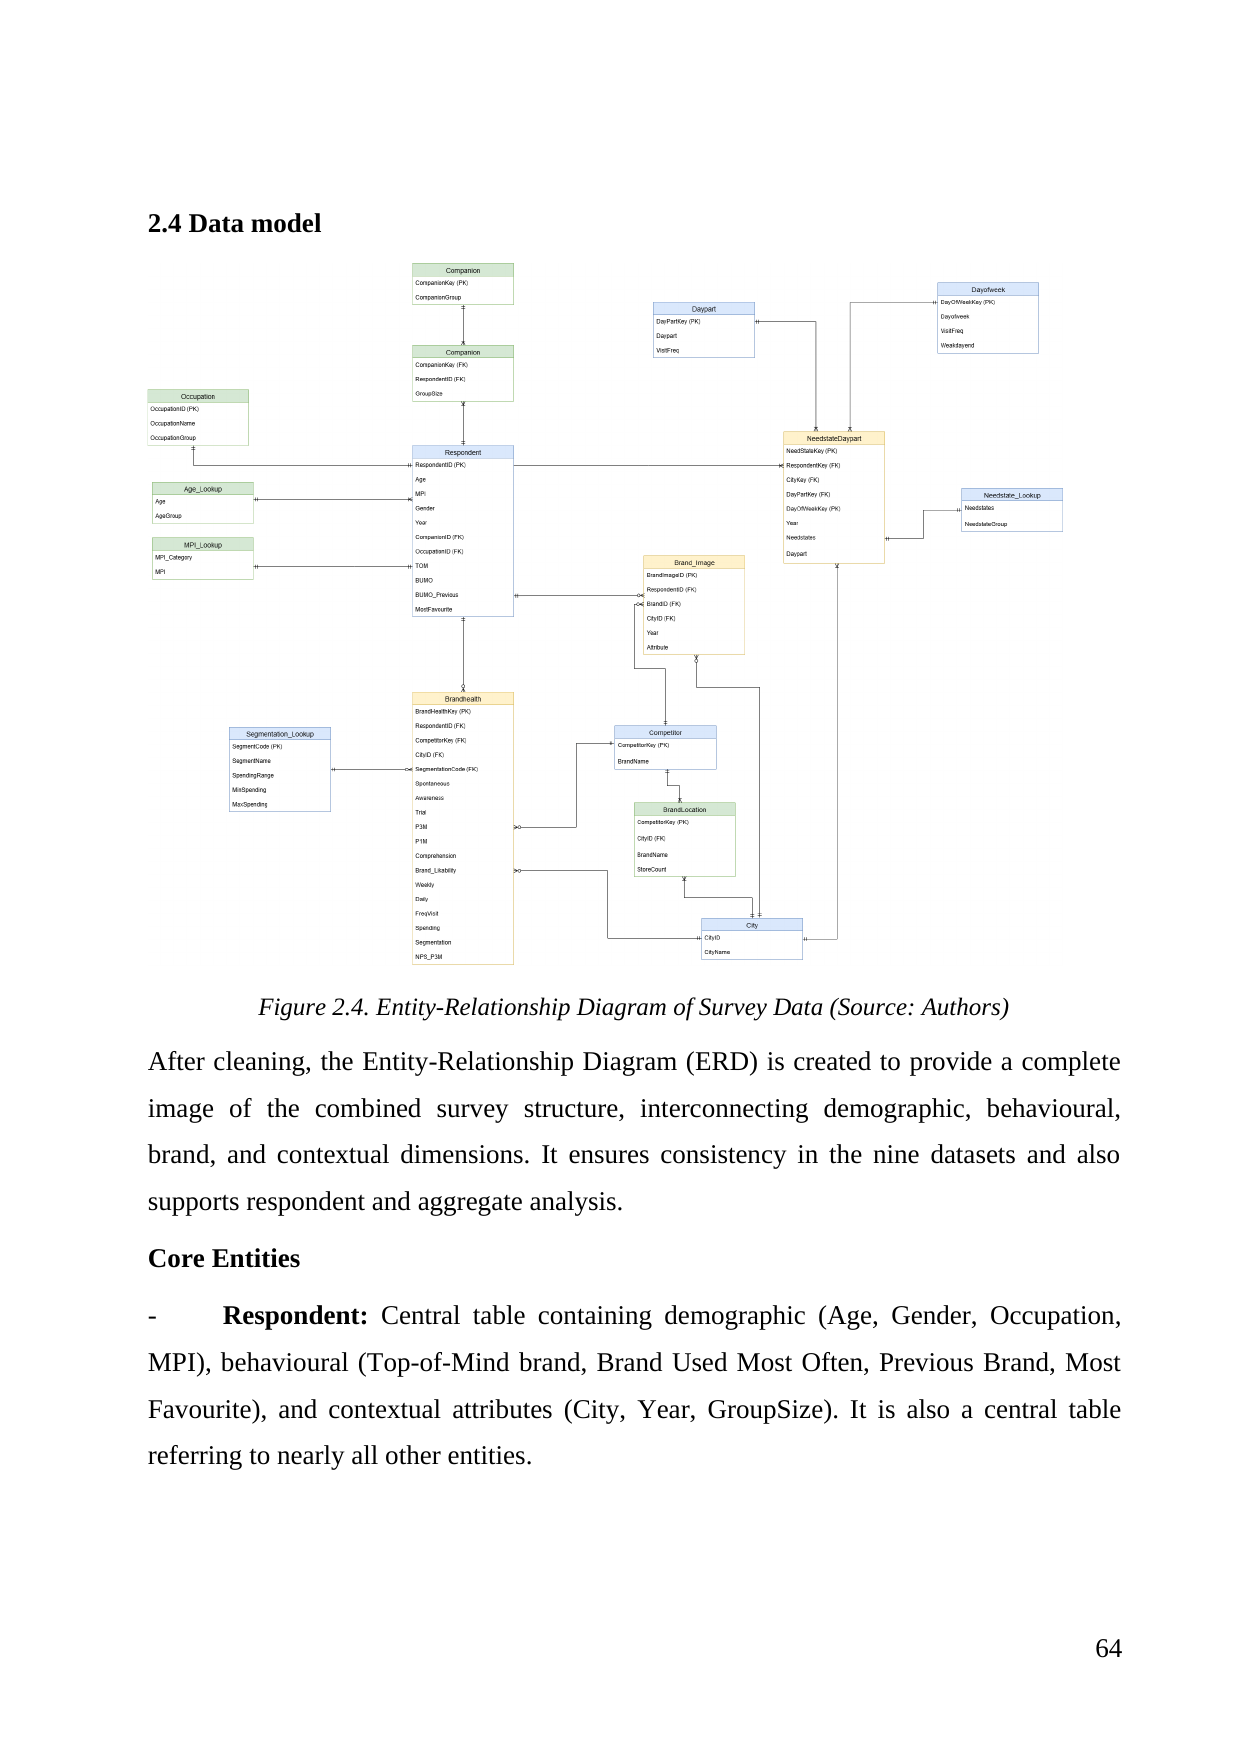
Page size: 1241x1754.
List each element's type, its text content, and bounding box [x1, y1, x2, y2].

text Core Entities [148, 1242, 1122, 1273]
subtitle 2.4 Data model [148, 207, 1122, 238]
picture [147, 263, 1063, 966]
subtitle Figure 2.4. Entity-Relationship Diagram of Survey Data (Source: Authors) [148, 992, 1122, 1021]
text After cleaning, the Entity-Relationship Diagram (ERD) is created to provide a complete image of the combined survey structure, interconnecting demographic, behavioural, brand, and contextual dimensions. It ensures consistency in the nine datasets and also supports respondent and aggregate analysis. [148, 1045, 1122, 1216]
list Respondent: Central table containing demographic (Age, Gender, Occupation, MPI), behavioural (Top-of-Mind brand, Brand Used Most Often, Previous Brand, Most Favourite), and contextual attributes (City, Year, GroupSize). It is also a central table referring to nearly all other entities. [148, 1299, 1122, 1471]
